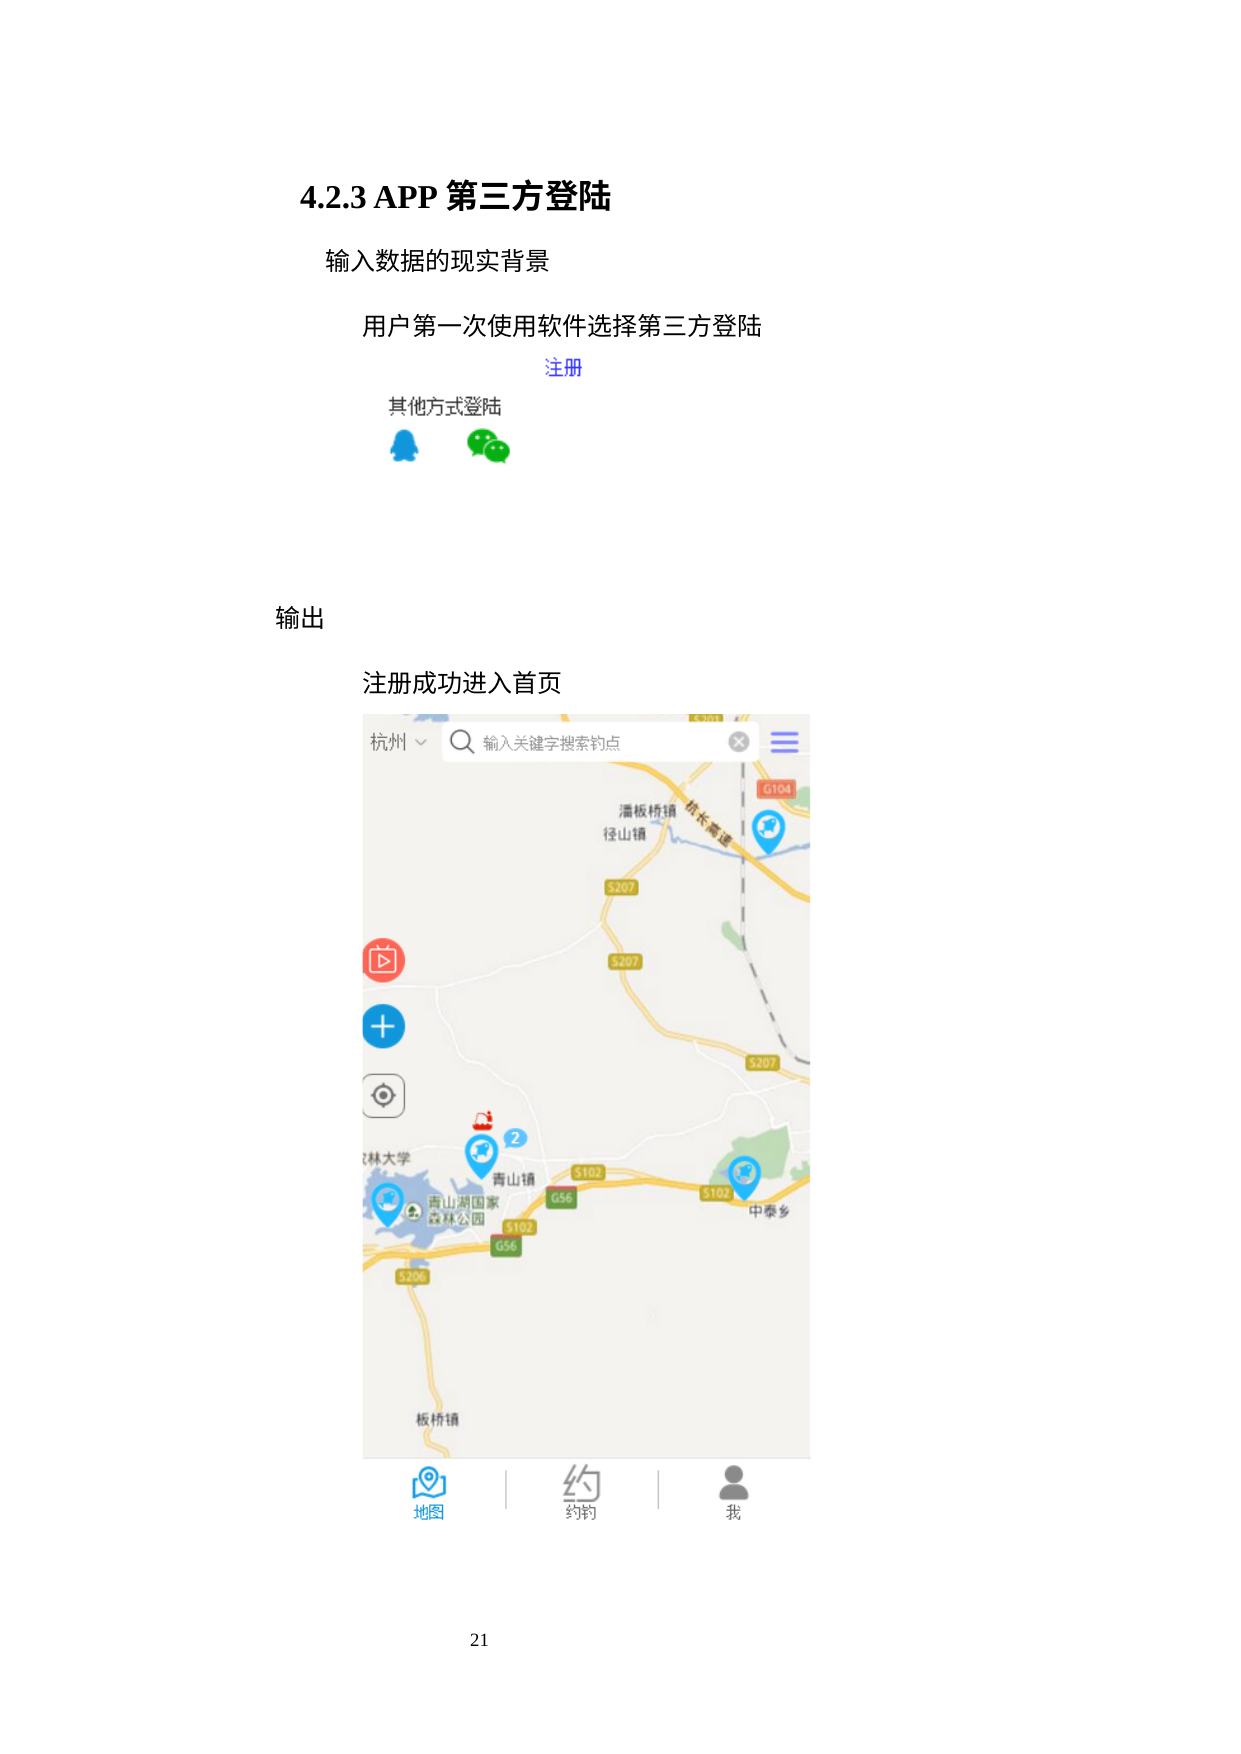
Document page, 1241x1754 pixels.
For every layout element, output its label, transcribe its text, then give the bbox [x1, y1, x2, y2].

text 4.2.3 APP第三方登陆 [231, 162, 1053, 227]
text 输出 [231, 584, 1053, 649]
text 输入数据的现实背景 用户第一次使用软件选择第三方登陆 [231, 227, 1053, 357]
picture [362, 714, 813, 1530]
picture [275, 357, 614, 501]
text 注册成功进入首页 [319, 649, 1053, 714]
